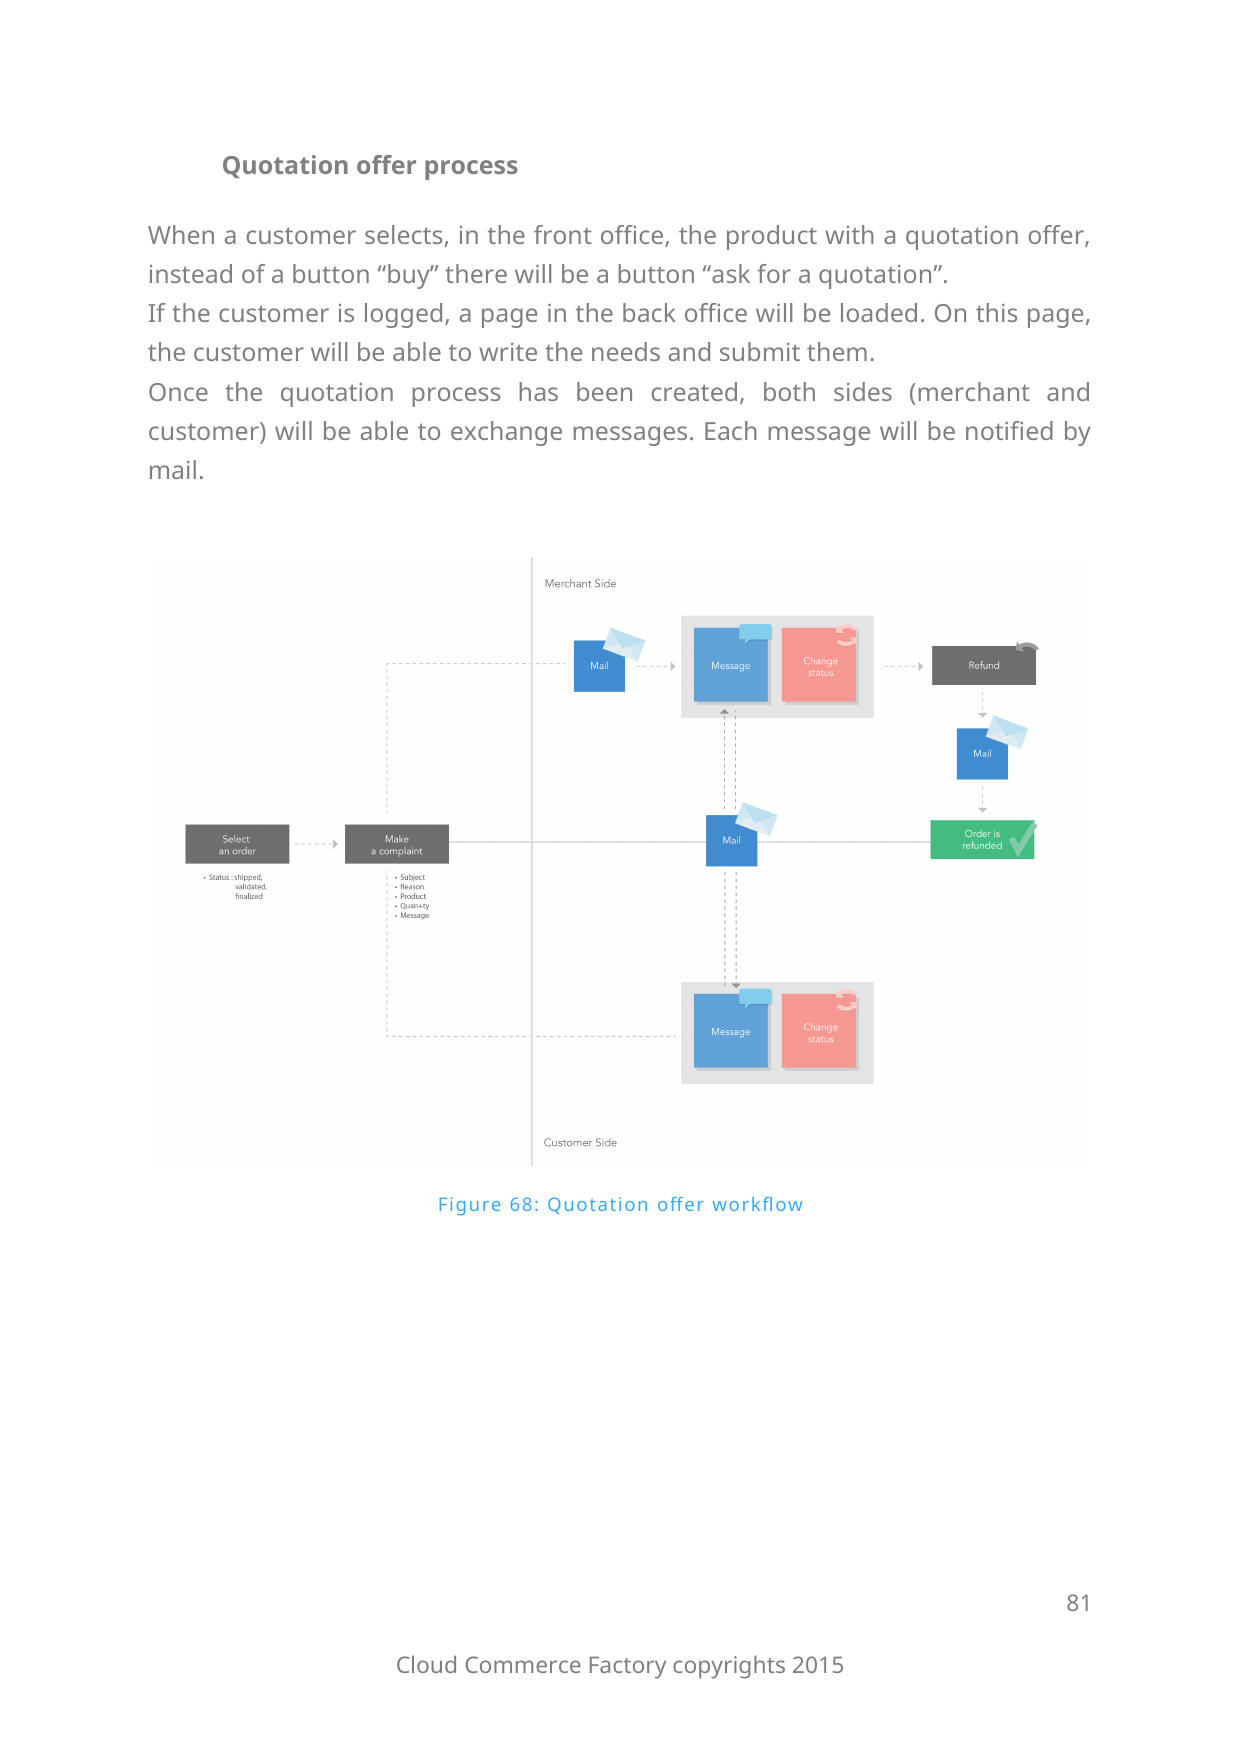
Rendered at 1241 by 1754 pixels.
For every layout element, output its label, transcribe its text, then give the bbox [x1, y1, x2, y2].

text When a customer selects, in the front office, the product with a quotation offer, instead of a button “buy” there will be a button “ask for a quotation”. [148, 218, 1093, 291]
text Once the quotation process has been created, both sides (merchant and customer) will be able to exchange messages. Each message will be notified by mail. [148, 374, 1093, 487]
text If the customer is logged, a page in the back office will be loaded. On this page, the customer will be able to write the needs and submit them. [148, 296, 1093, 369]
subtitle Figure 68: Quotation offer workflow [148, 1191, 1093, 1217]
picture [147, 557, 1093, 1166]
text Quotation offer process [221, 148, 1093, 182]
